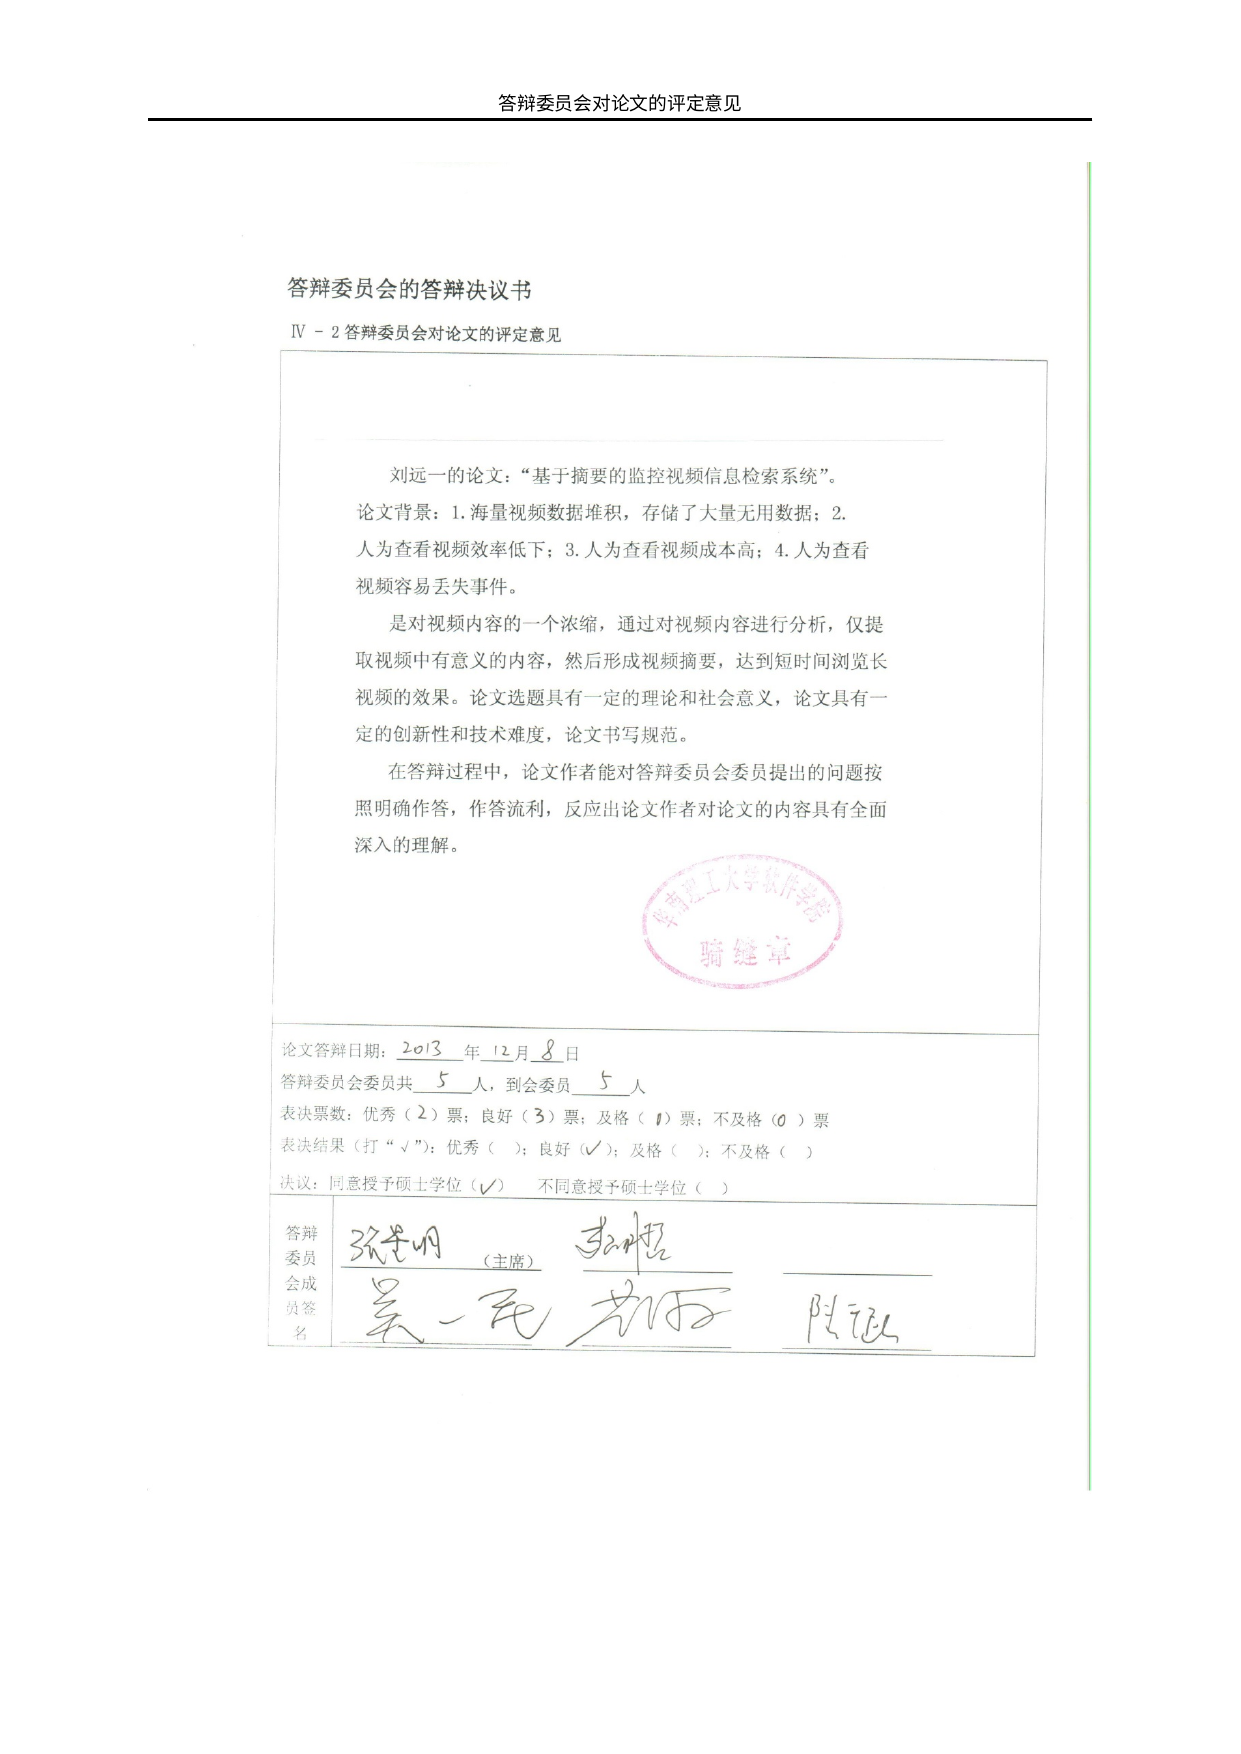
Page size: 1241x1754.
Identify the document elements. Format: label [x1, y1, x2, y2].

picture [147, 162, 1092, 1497]
